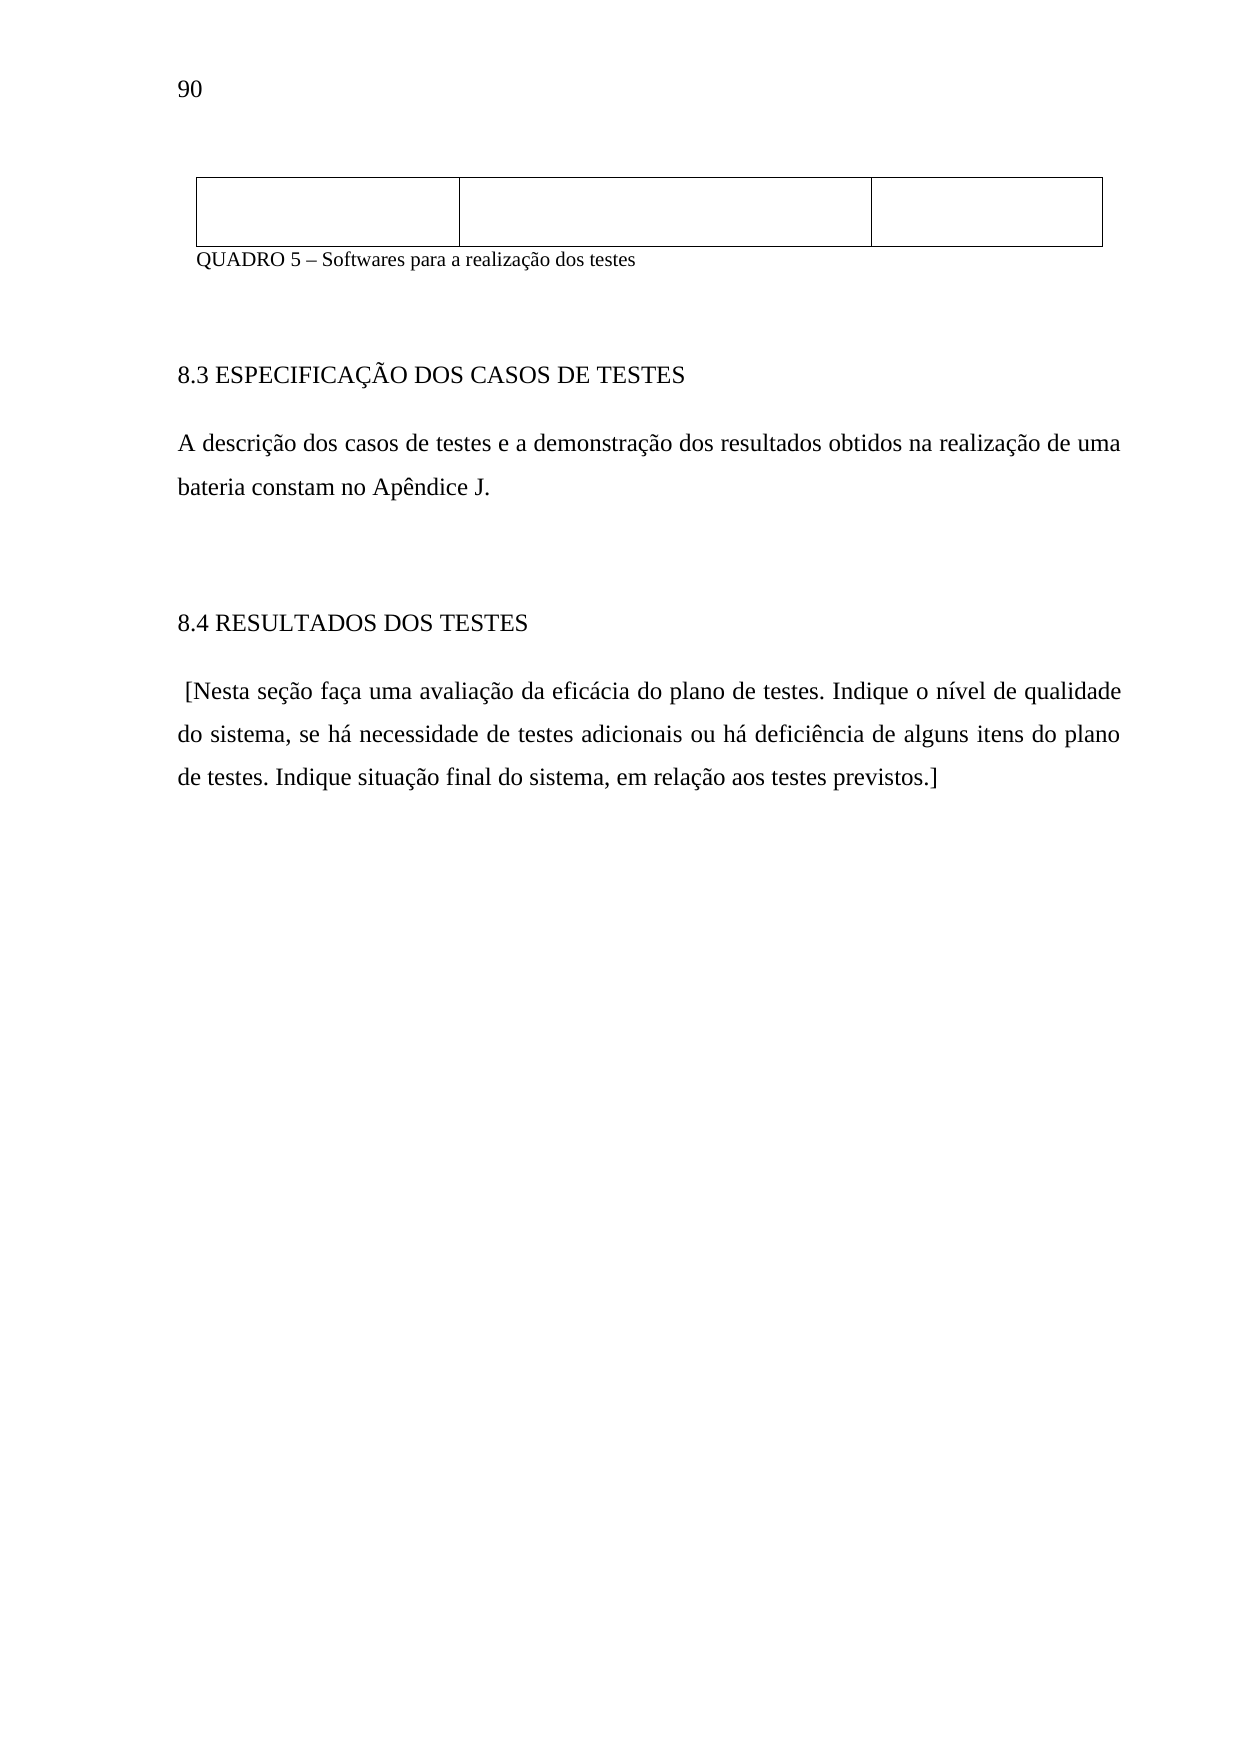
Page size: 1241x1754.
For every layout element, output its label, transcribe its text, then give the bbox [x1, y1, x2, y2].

subtitle 8.3 ESPECIFICAÇÃO DOS CASOS DE TESTES [177, 360, 1122, 389]
subtitle 8.4 RESULTADOS DOS TESTES [177, 608, 1122, 637]
text [Nesta seção faça uma avaliação da eficácia do plano de testes. Indique o nível de qualidade do sistema, se há necessidade de testes adicionais ou há deficiência de alguns itens do plano de testes. Indique situação final do sistema, em relação aos testes previstos.] [177, 676, 1122, 791]
table_cell [197, 178, 459, 246]
table_cell [460, 178, 871, 246]
table_cell [872, 178, 1102, 246]
text A descrição dos casos de testes e a demonstração dos resultados obtidos na realização de uma bateria constam no Apêndice J. [177, 428, 1122, 500]
